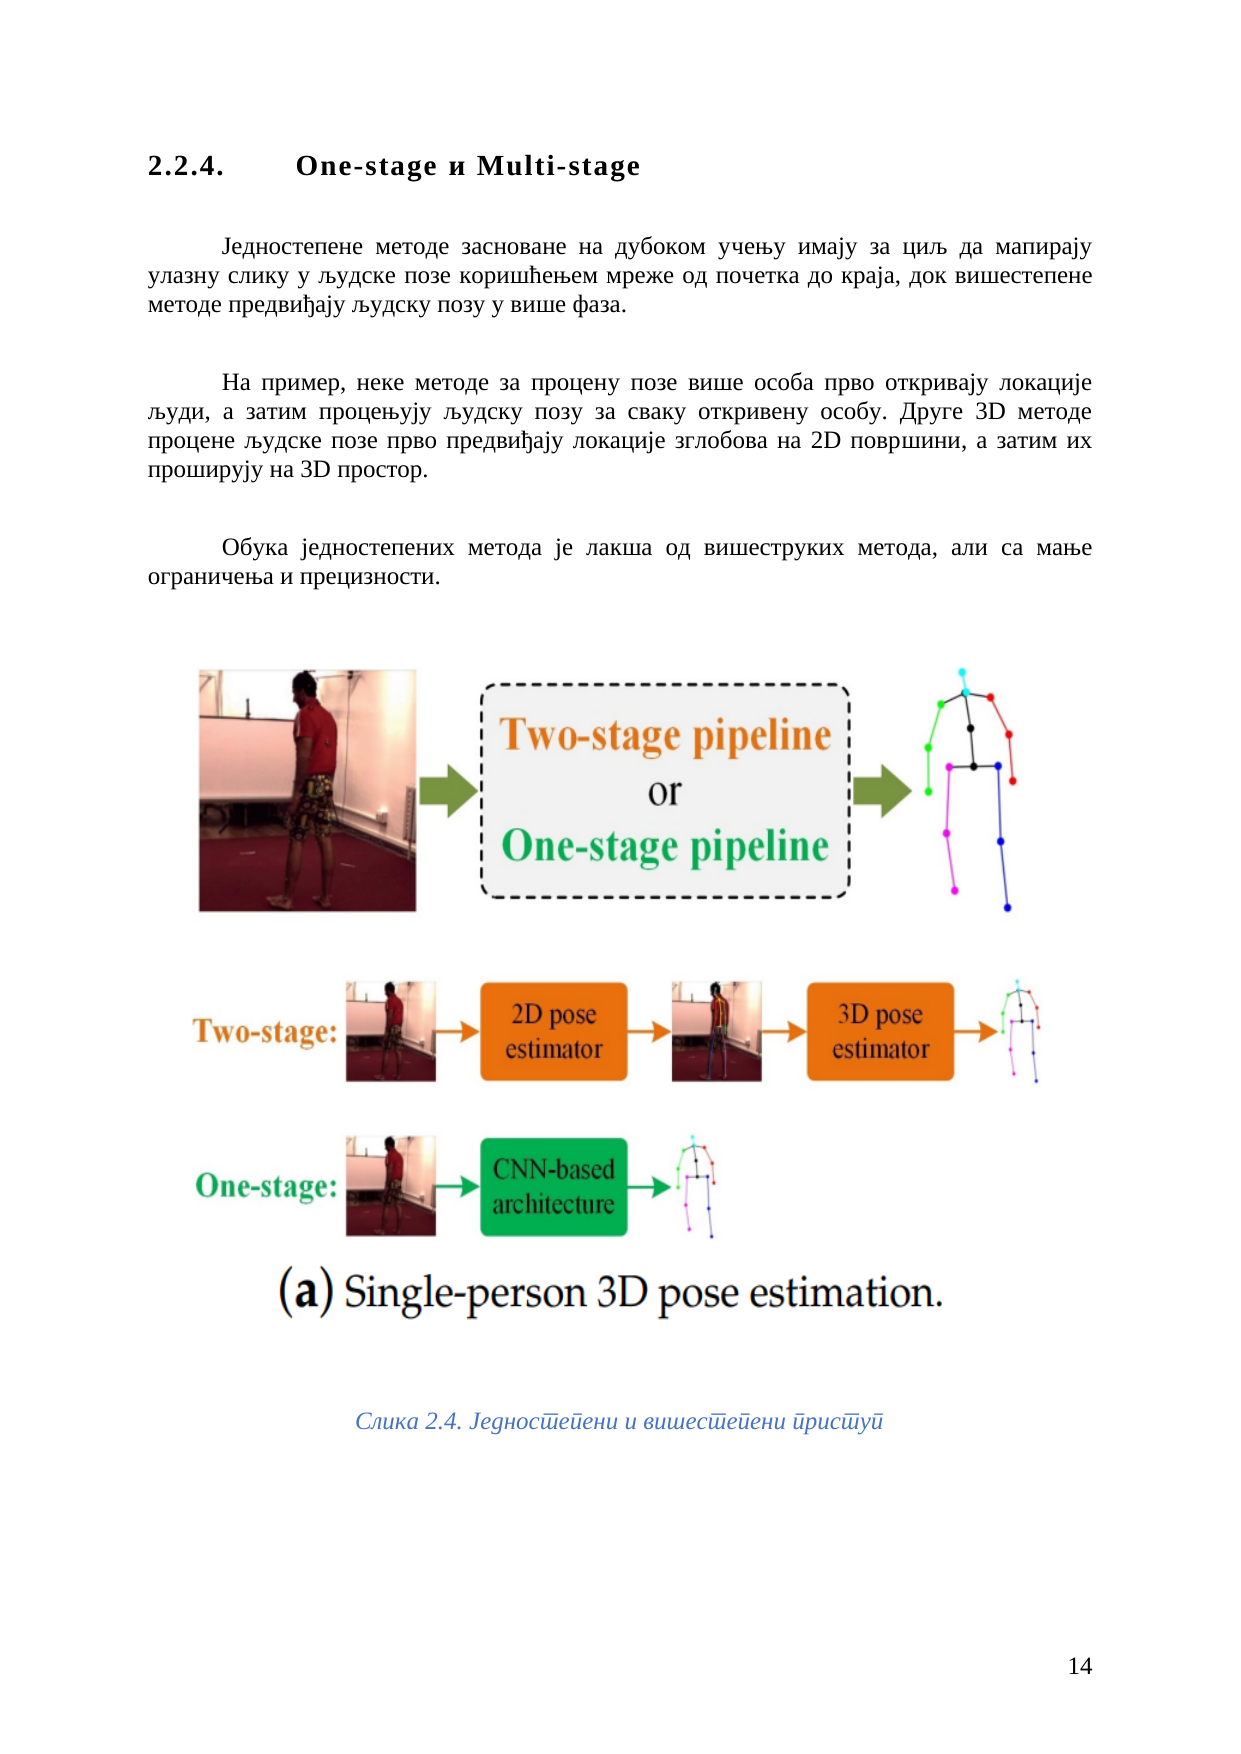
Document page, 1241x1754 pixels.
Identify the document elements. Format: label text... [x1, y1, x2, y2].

text На пример, неке методе за процену позе више особа прво откривају локације људи, а затим процењују људску позу за сваку откривену особу. Друге 3D методе процене људске позе прво предвиђају локације зглобова на 2D површини, а затим их проширују на 3D простор. [148, 367, 1092, 482]
text Слика 2.4. Једностепени и вишестепени приступ [148, 1406, 1092, 1435]
subtitle One-stage и Multi-stage [148, 148, 1092, 181]
text Обука једностепених метода је лакша од вишеструких метода, али са мање ограничења и прецизности. [148, 532, 1092, 590]
text Једностепене методе засноване на дубоком учењу имају за циљ да мапирају улазну слику у људске позе коришћењем мреже од почетка до краја, док вишестепене методе предвиђају људску позу у више фаза. [148, 231, 1092, 317]
picture [147, 640, 1063, 1357]
